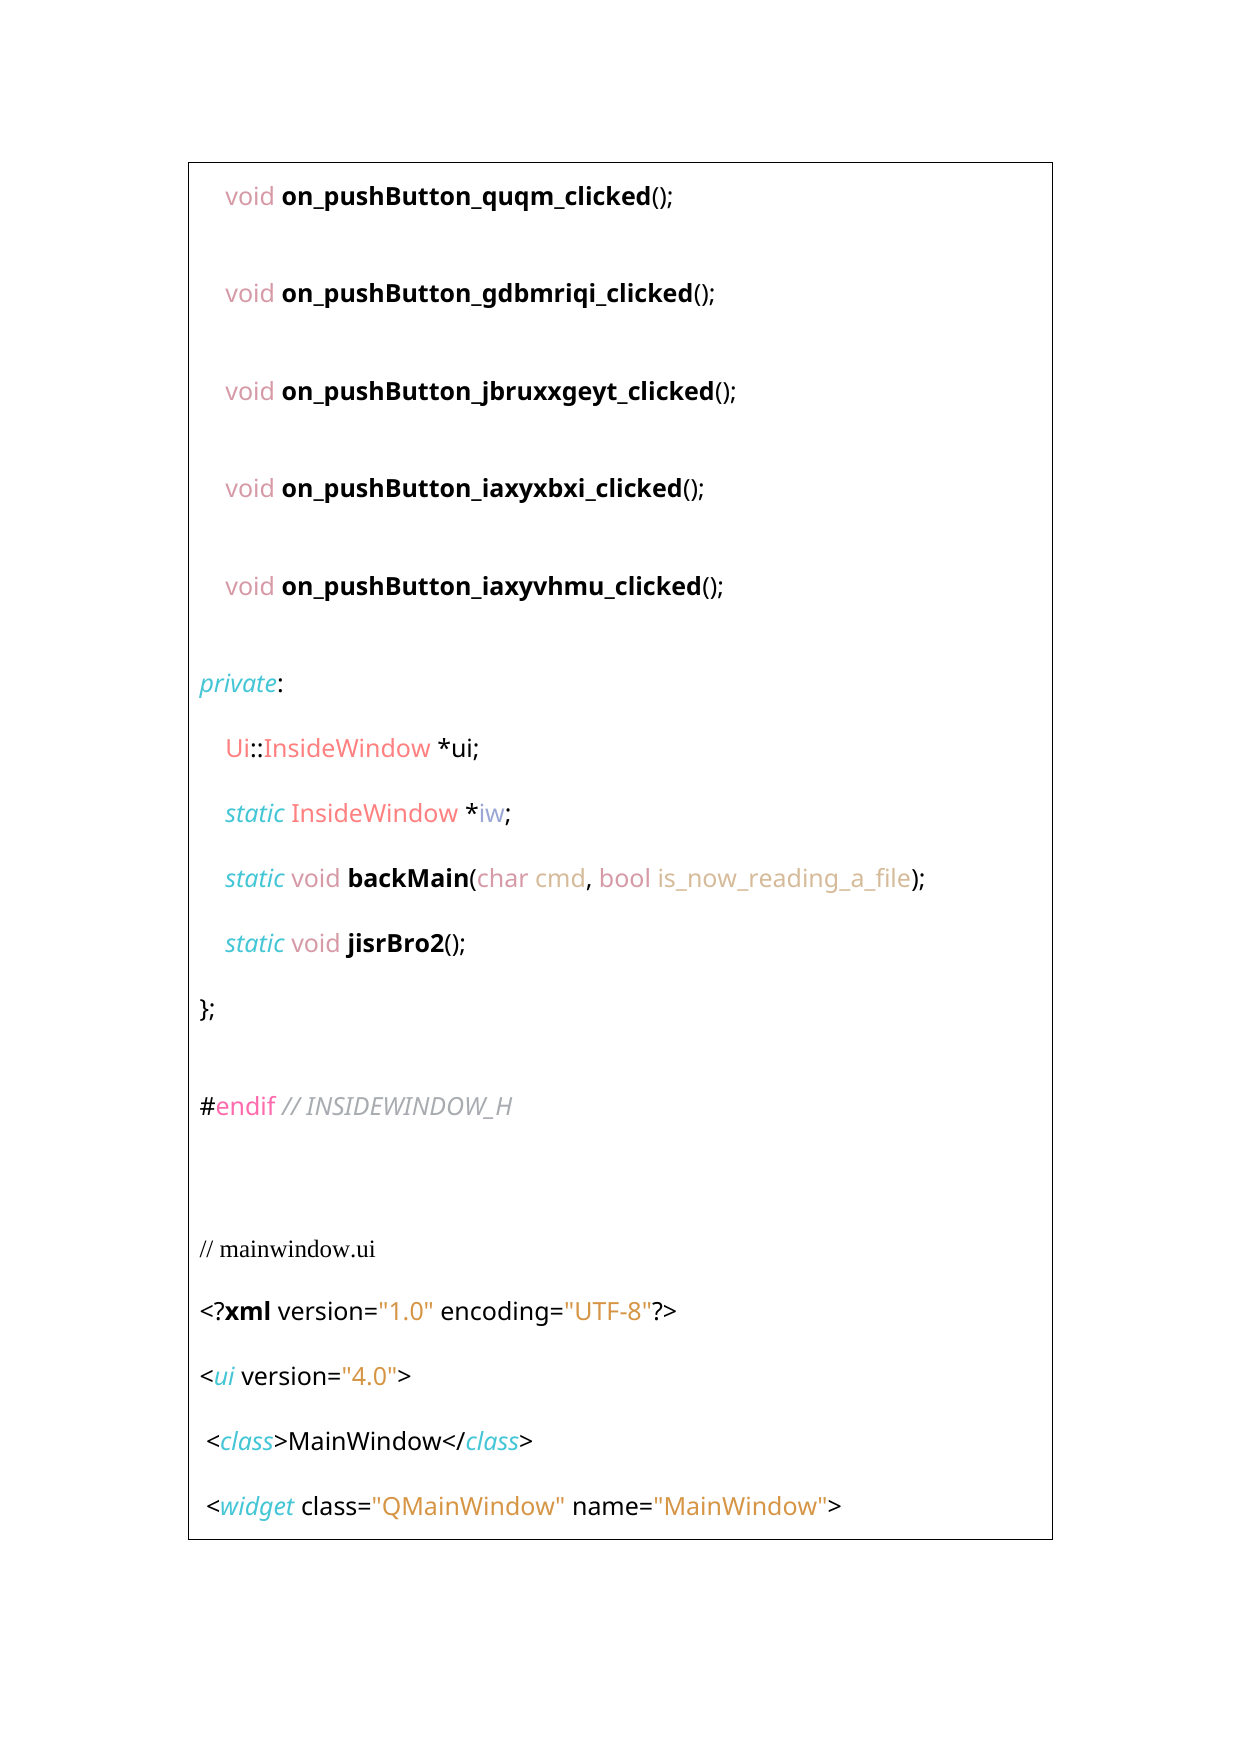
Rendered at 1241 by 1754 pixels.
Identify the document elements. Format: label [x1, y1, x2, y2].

table_header [189, 163, 1052, 1539]
